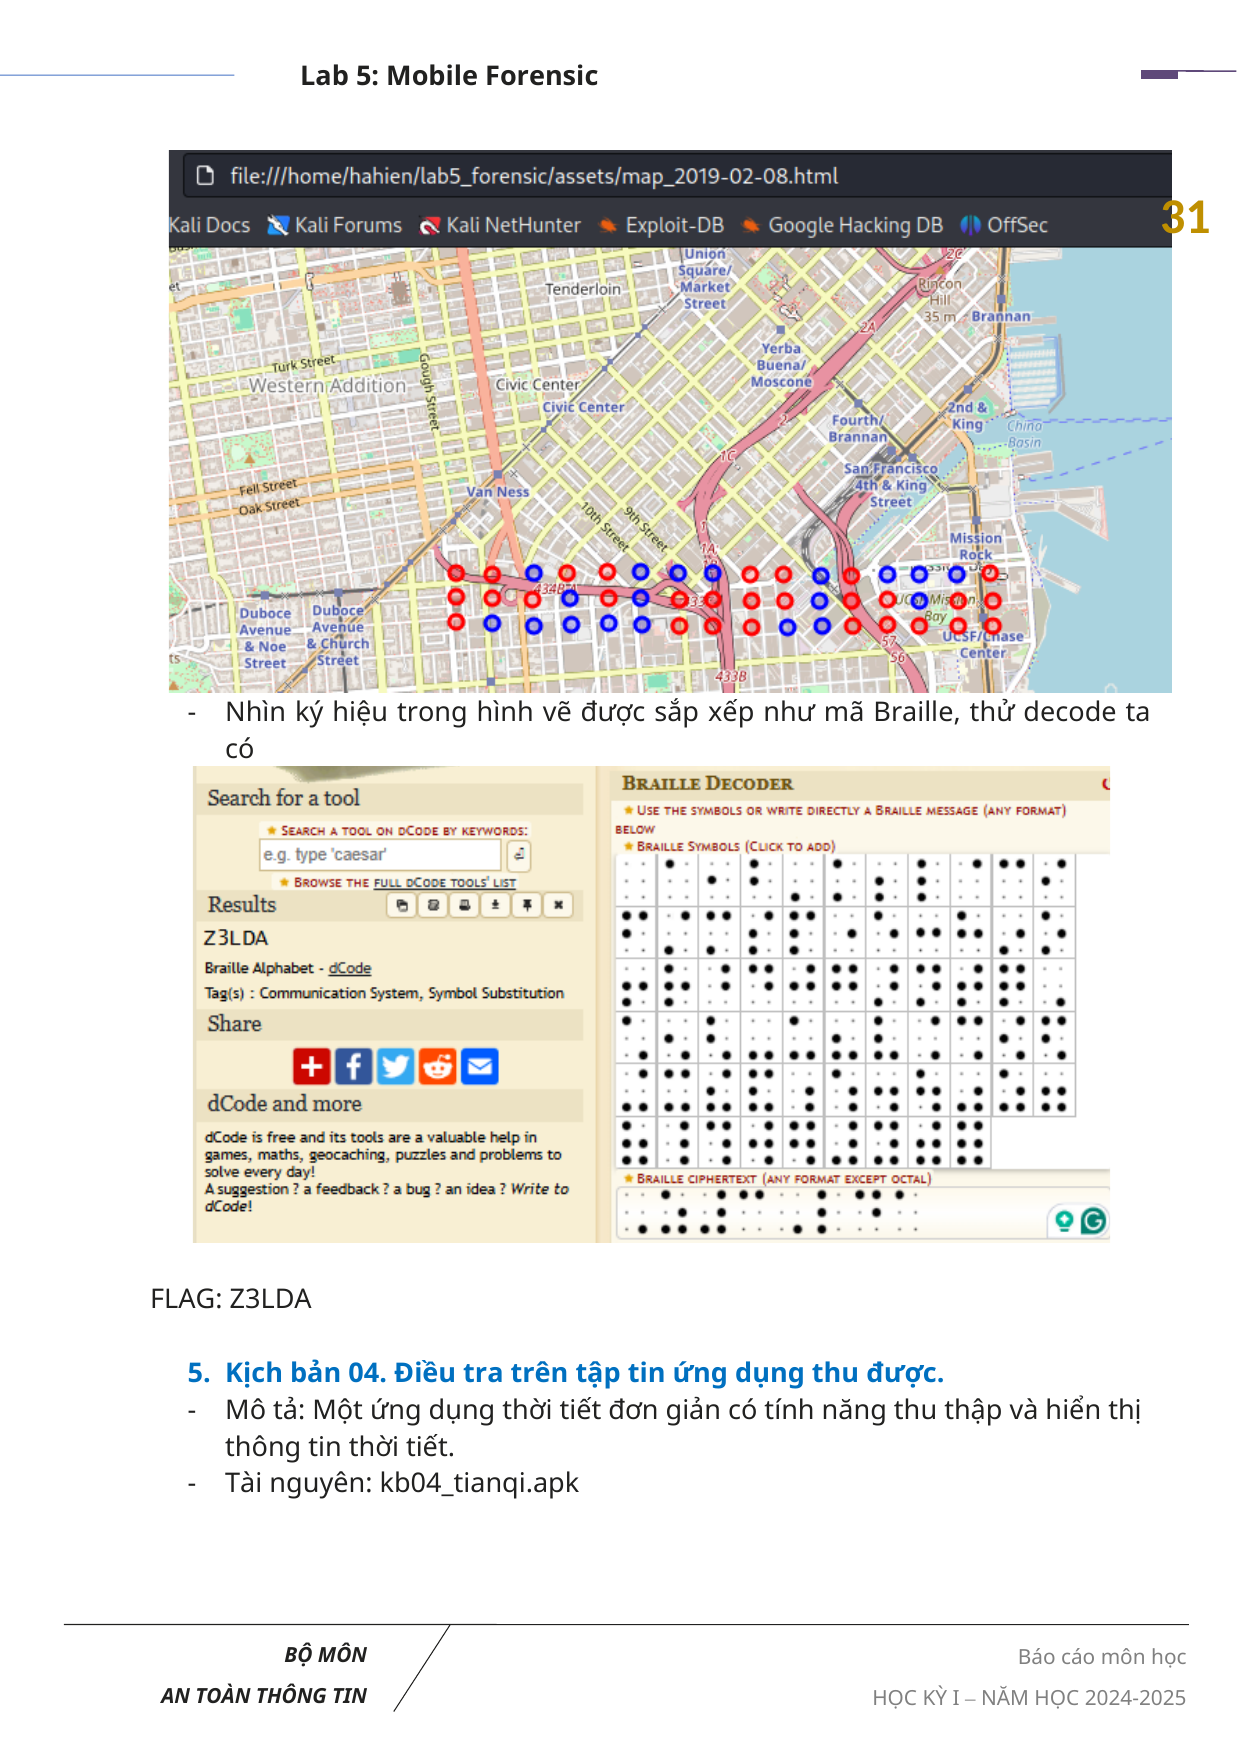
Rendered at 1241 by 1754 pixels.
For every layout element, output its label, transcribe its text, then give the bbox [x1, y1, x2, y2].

list Tài nguyên: kb04_tianqi.apk [187, 1464, 1153, 1501]
text FLAG: Z3LDA [150, 1279, 1153, 1316]
list Nhìn ký hiệu trong hình vẽ được sắp xếp như mã Braille, thử decode ta có [187, 693, 1153, 766]
list Mô tả: Một ứng dụng thời tiết đơn giản có tính năng thu thập và hiển thị thông tin thời tiết. [187, 1390, 1153, 1464]
list Kịch bản 04. Điều tra trên tập tin ứng dụng thu được. [187, 1353, 1153, 1390]
